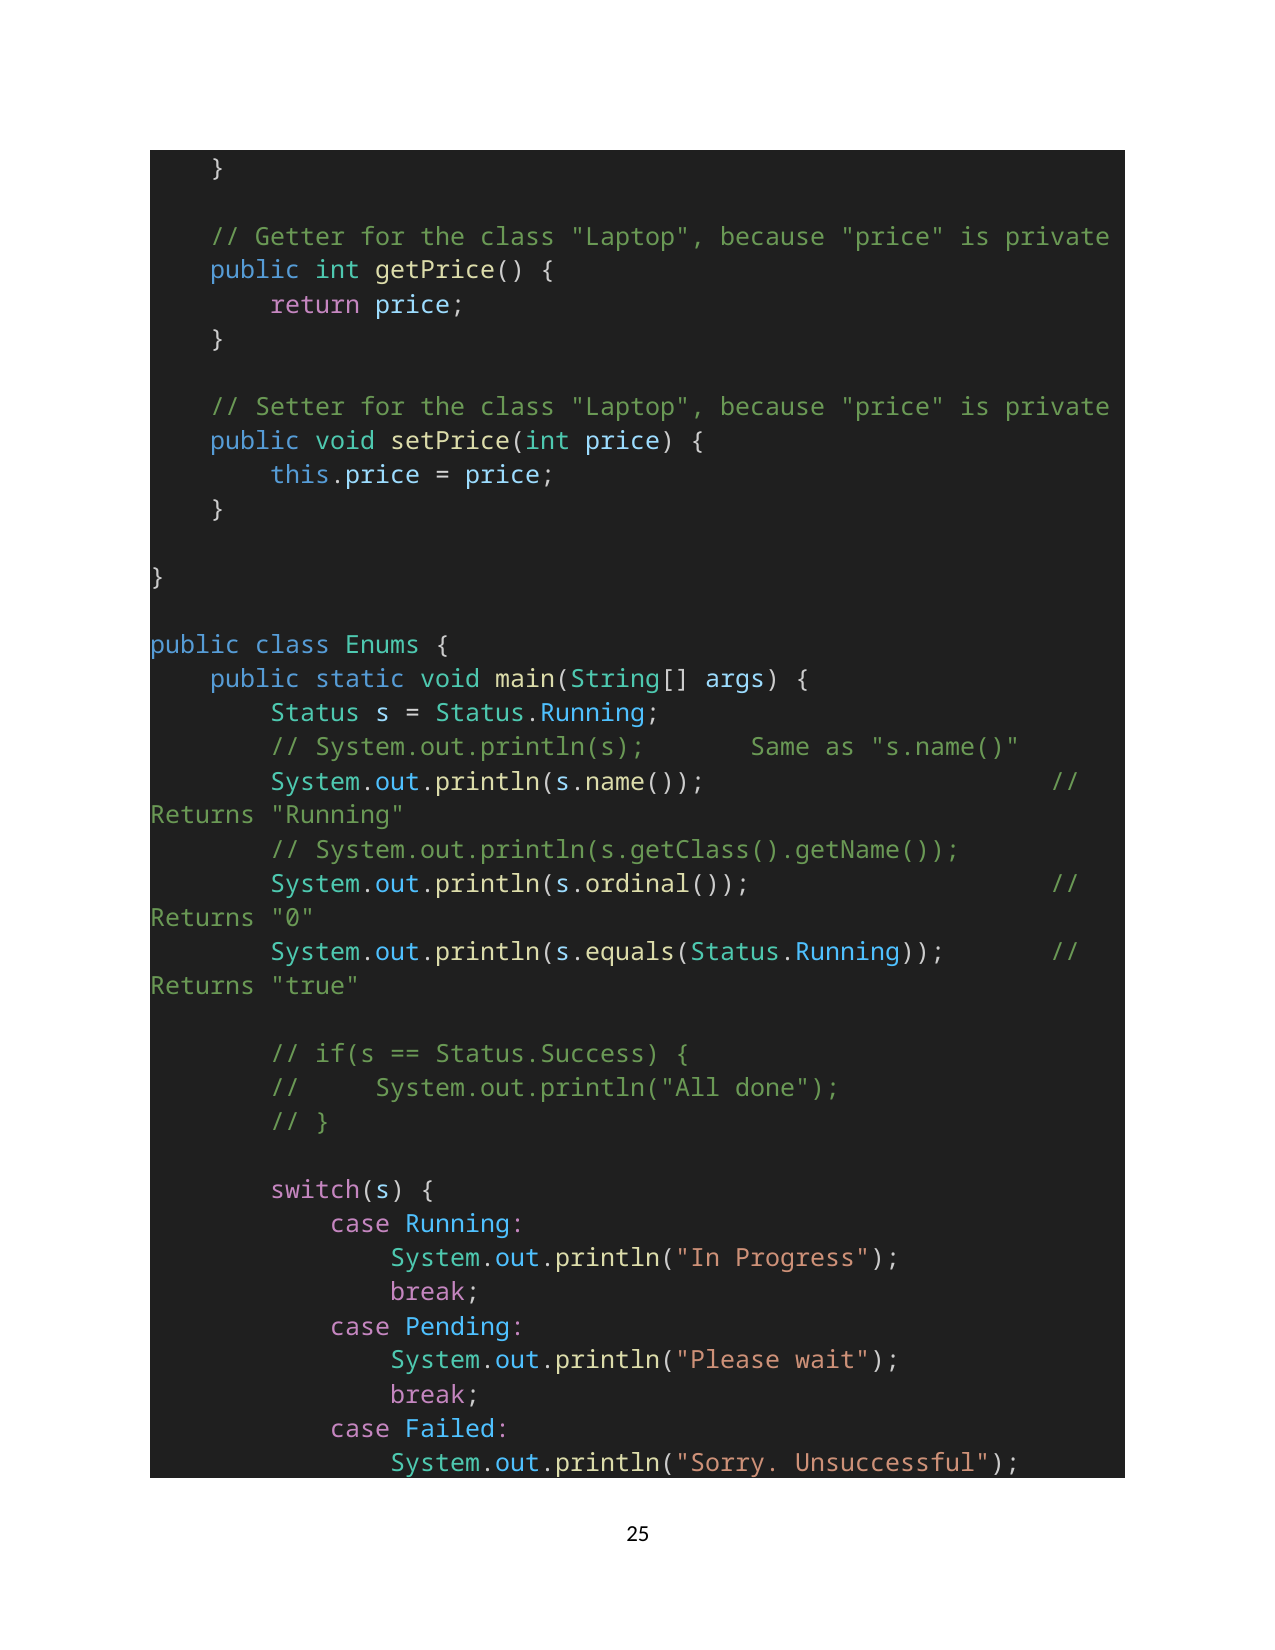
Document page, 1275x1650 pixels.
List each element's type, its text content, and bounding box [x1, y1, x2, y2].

text System.out.println("In Progress"); [150, 1240, 1125, 1274]
text } [150, 491, 1125, 525]
text case Pending: [150, 1308, 1125, 1342]
text // } [150, 1104, 1125, 1138]
text return price; [150, 286, 1125, 320]
text public static void main(String[] args) { [150, 661, 1125, 695]
text case Failed: [150, 1410, 1125, 1444]
text } [150, 320, 1125, 354]
text Status s = Status.Running; [150, 695, 1125, 729]
text public void setPrice(int price) { [150, 422, 1125, 457]
text public class Enums { [150, 627, 1125, 661]
text break; [150, 1274, 1125, 1308]
text } [150, 150, 1125, 184]
text // if(s == Status.Success) { [150, 1036, 1125, 1070]
text // System.out.println("All done"); [150, 1070, 1125, 1104]
text } [150, 559, 1125, 593]
text public int getPrice() { [150, 252, 1125, 286]
text this.price = price; [150, 457, 1125, 491]
text case Running: [150, 1206, 1125, 1240]
text break; [150, 1376, 1125, 1410]
text // Setter for the class "Laptop", because "price" is private [150, 388, 1125, 422]
text // System.out.println(s); Same as "s.name()" [150, 729, 1125, 763]
text System.out.println("Sorry. Unsuccessful"); [150, 1444, 1125, 1478]
text System.out.println(s.name()); // Returns "Running" [150, 763, 1125, 831]
text System.out.println("Please wait"); [150, 1342, 1125, 1376]
text switch(s) { [150, 1172, 1125, 1206]
text // System.out.println(s.getClass().getName()); [150, 831, 1125, 865]
text System.out.println(s.ordinal()); // Returns "0" [150, 865, 1125, 933]
text System.out.println(s.equals(Status.Running)); // Returns "true" [150, 933, 1125, 1002]
text // Getter for the class "Laptop", because "price" is private [150, 218, 1125, 252]
